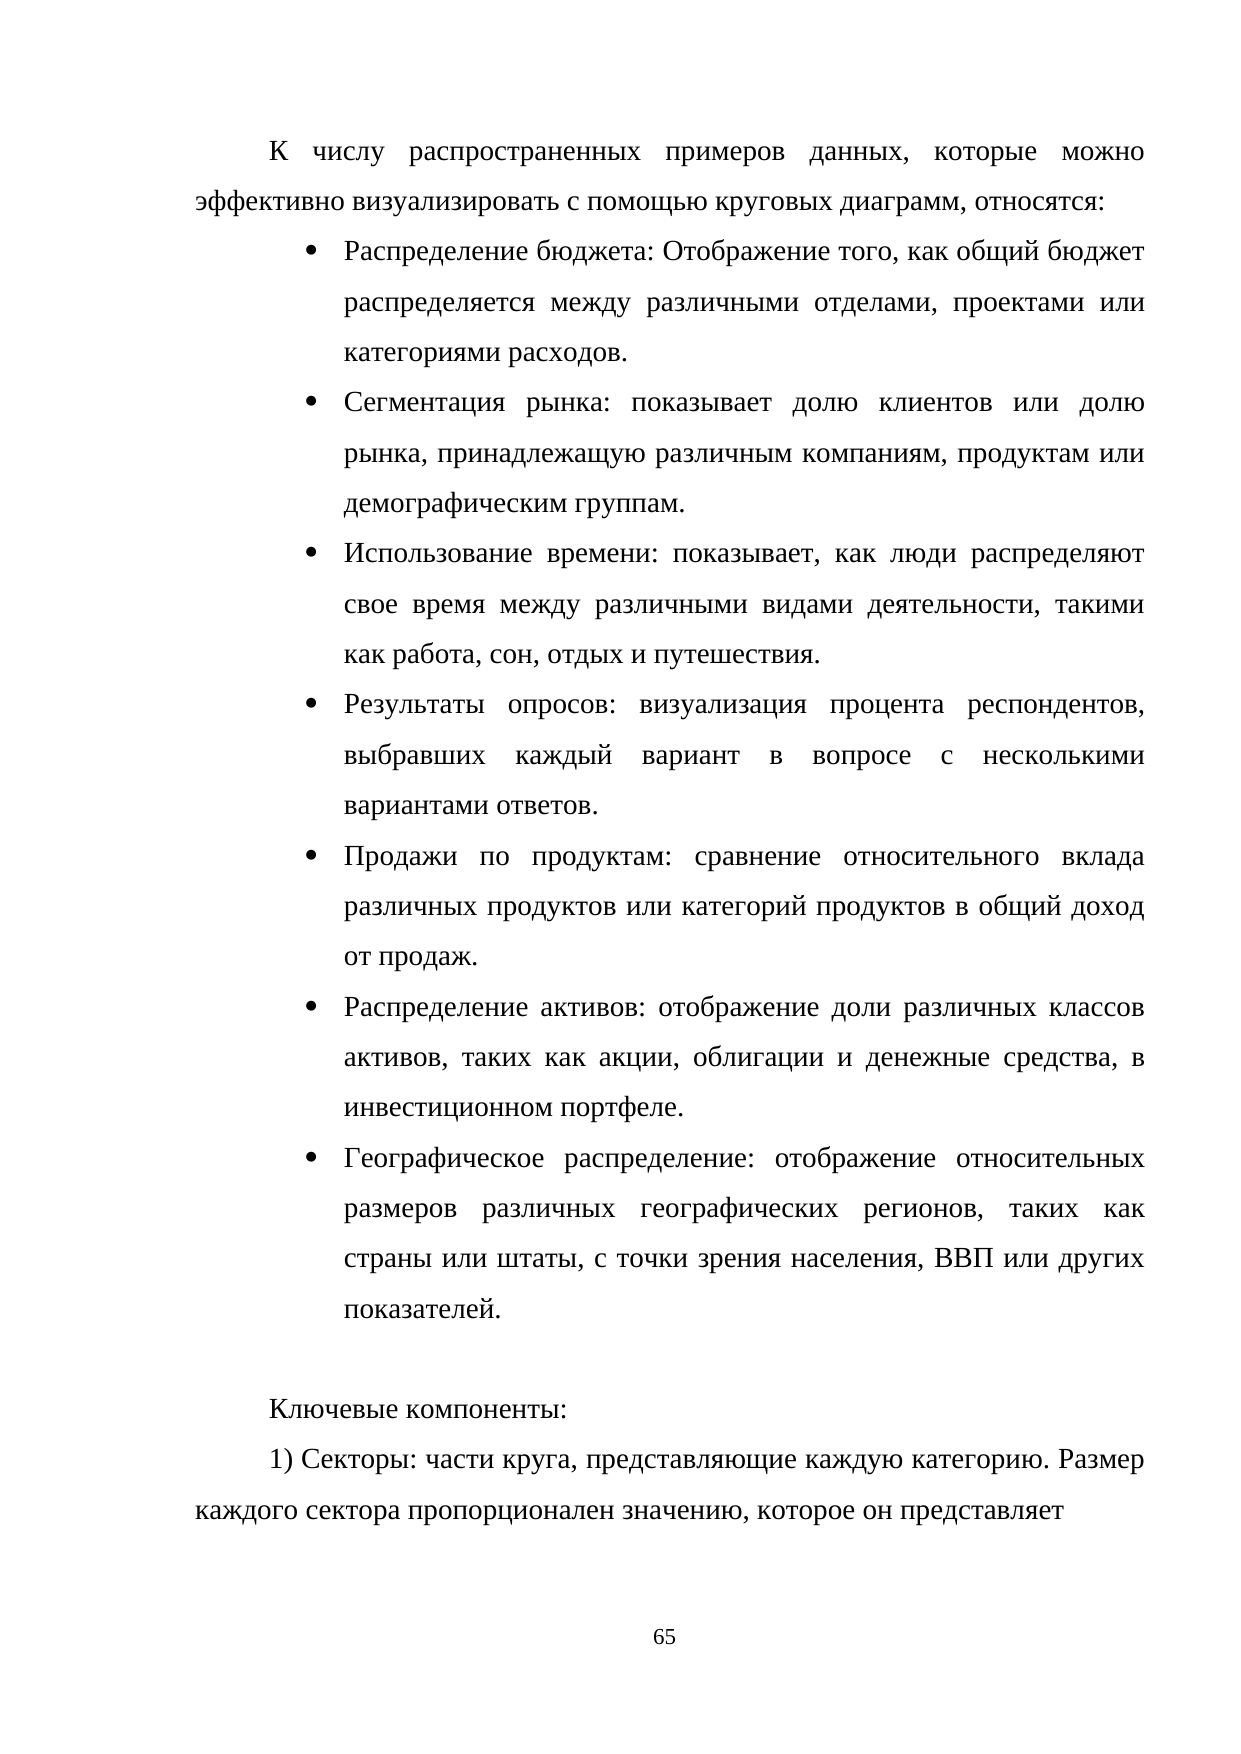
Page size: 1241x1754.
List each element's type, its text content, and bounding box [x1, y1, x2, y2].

list Сегментация рынка: показывает долю клиентов или долю рынка, принадлежащую различным компаниям, продуктам или демографическим группам. [306, 384, 1146, 519]
list Результаты опросов: визуализация процента респондентов, выбравших каждый вариант в вопросе с несколькими вариантами ответов. [306, 687, 1146, 821]
list Распределение бюджета: Отображение того, как общий бюджет распределяется между различными отделами, проектами или категориями расходов. [306, 233, 1146, 368]
list Использование времени: показывает, как люди распределяют свое время между различными видами деятельности, такими как работа, сон, отдых и путешествия. [306, 536, 1146, 670]
text Ключевые компоненты: [195, 1391, 1146, 1425]
list Распределение активов: отображение доли различных классов активов, таких как акции, облигации и денежные средства, в инвестиционном портфеле. [306, 989, 1146, 1123]
text 1) Секторы: части круга, представляющие каждую категорию. Размер каждого сектора пропорционален значению, которое он представляет [195, 1442, 1146, 1526]
list Географическое распределение: отображение относительных размеров различных географических регионов, таких как страны или штаты, с точки зрения населения, ВВП или других показателей. [306, 1140, 1146, 1324]
text К числу распространенных примеров данных, которые можно эффективно визуализировать с помощью круговых диаграмм, относятся: [195, 133, 1146, 217]
list Продажи по продуктам: сравнение относительного вклада различных продуктов или категорий продуктов в общий доход от продаж. [306, 838, 1146, 972]
